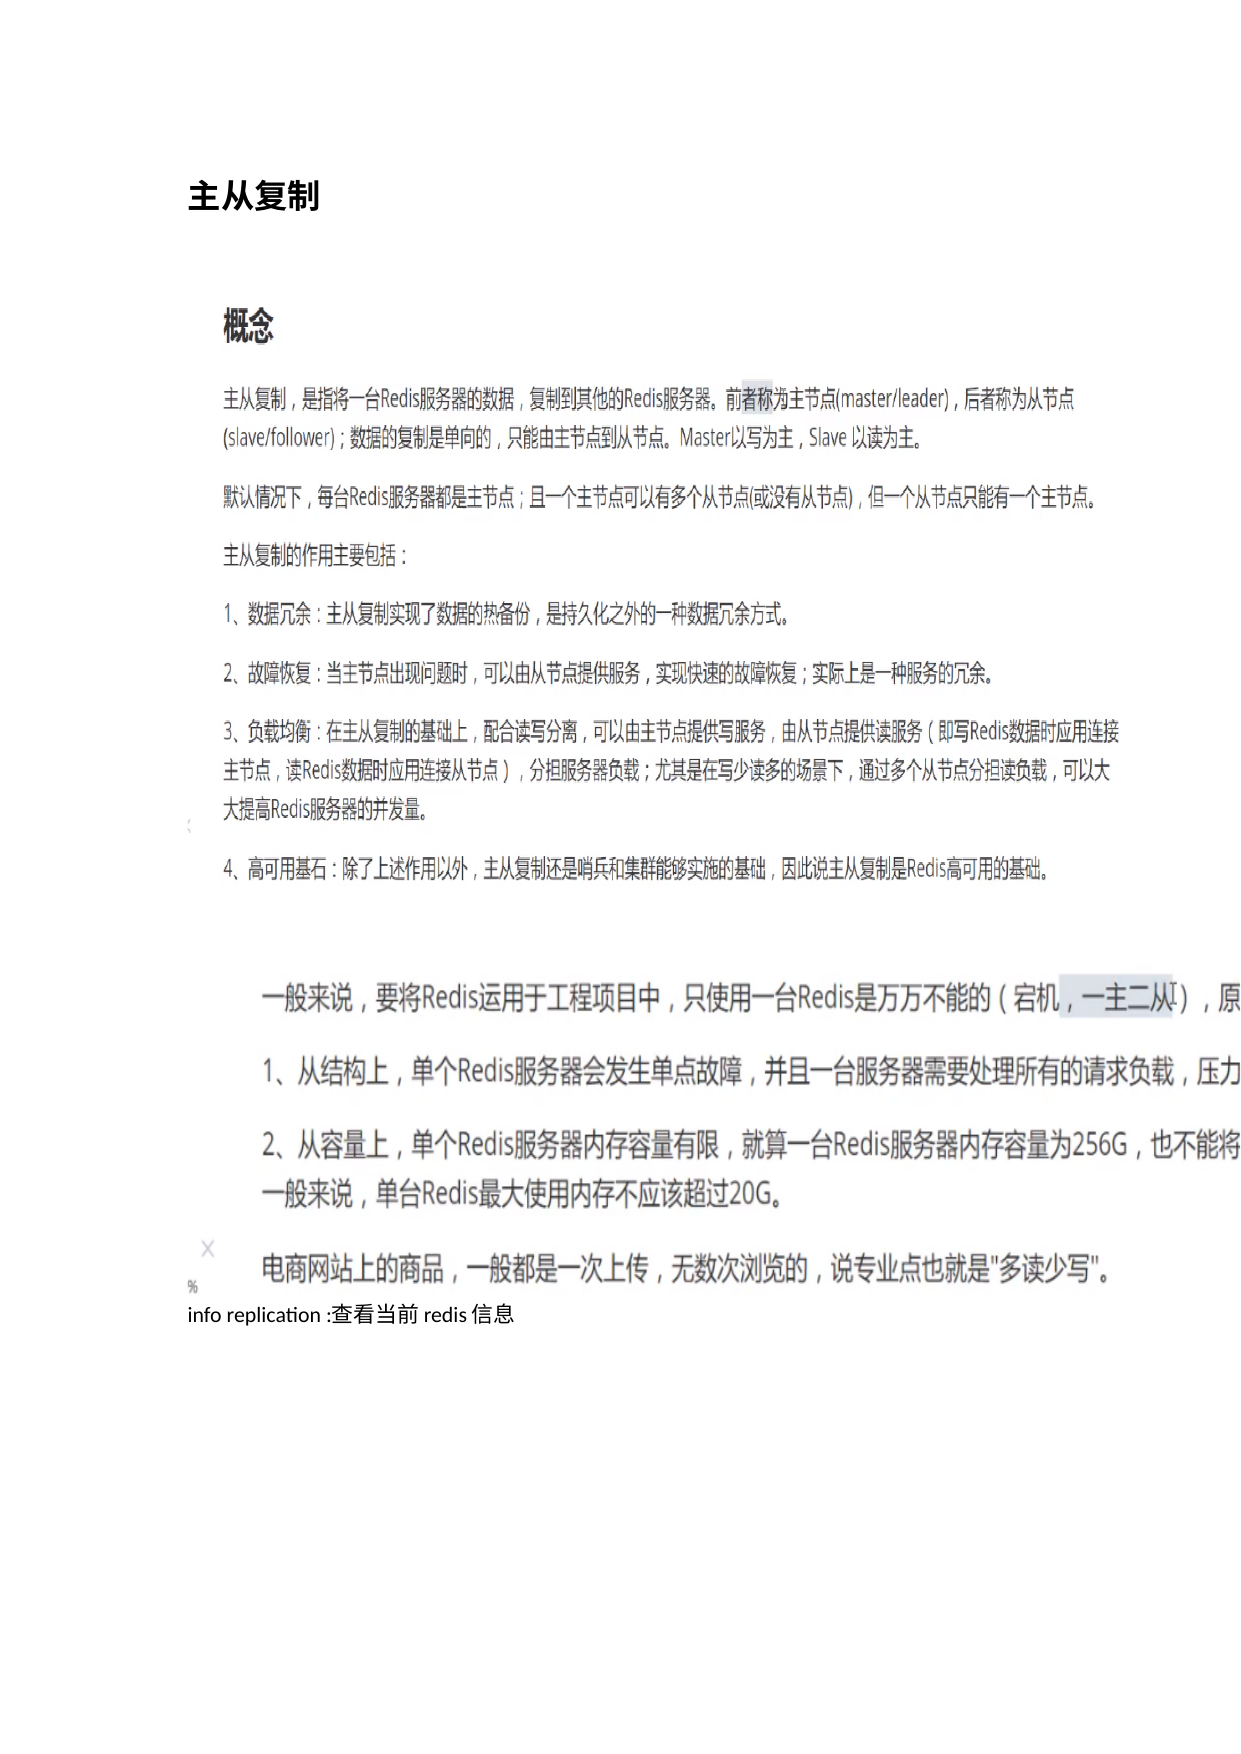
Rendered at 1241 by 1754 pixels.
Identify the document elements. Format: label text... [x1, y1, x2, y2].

text info replication :查看当前redis信息 [187, 1297, 1053, 1329]
subtitle 主从复制 [187, 162, 1053, 227]
picture [187, 289, 1125, 899]
picture [187, 906, 1241, 1295]
